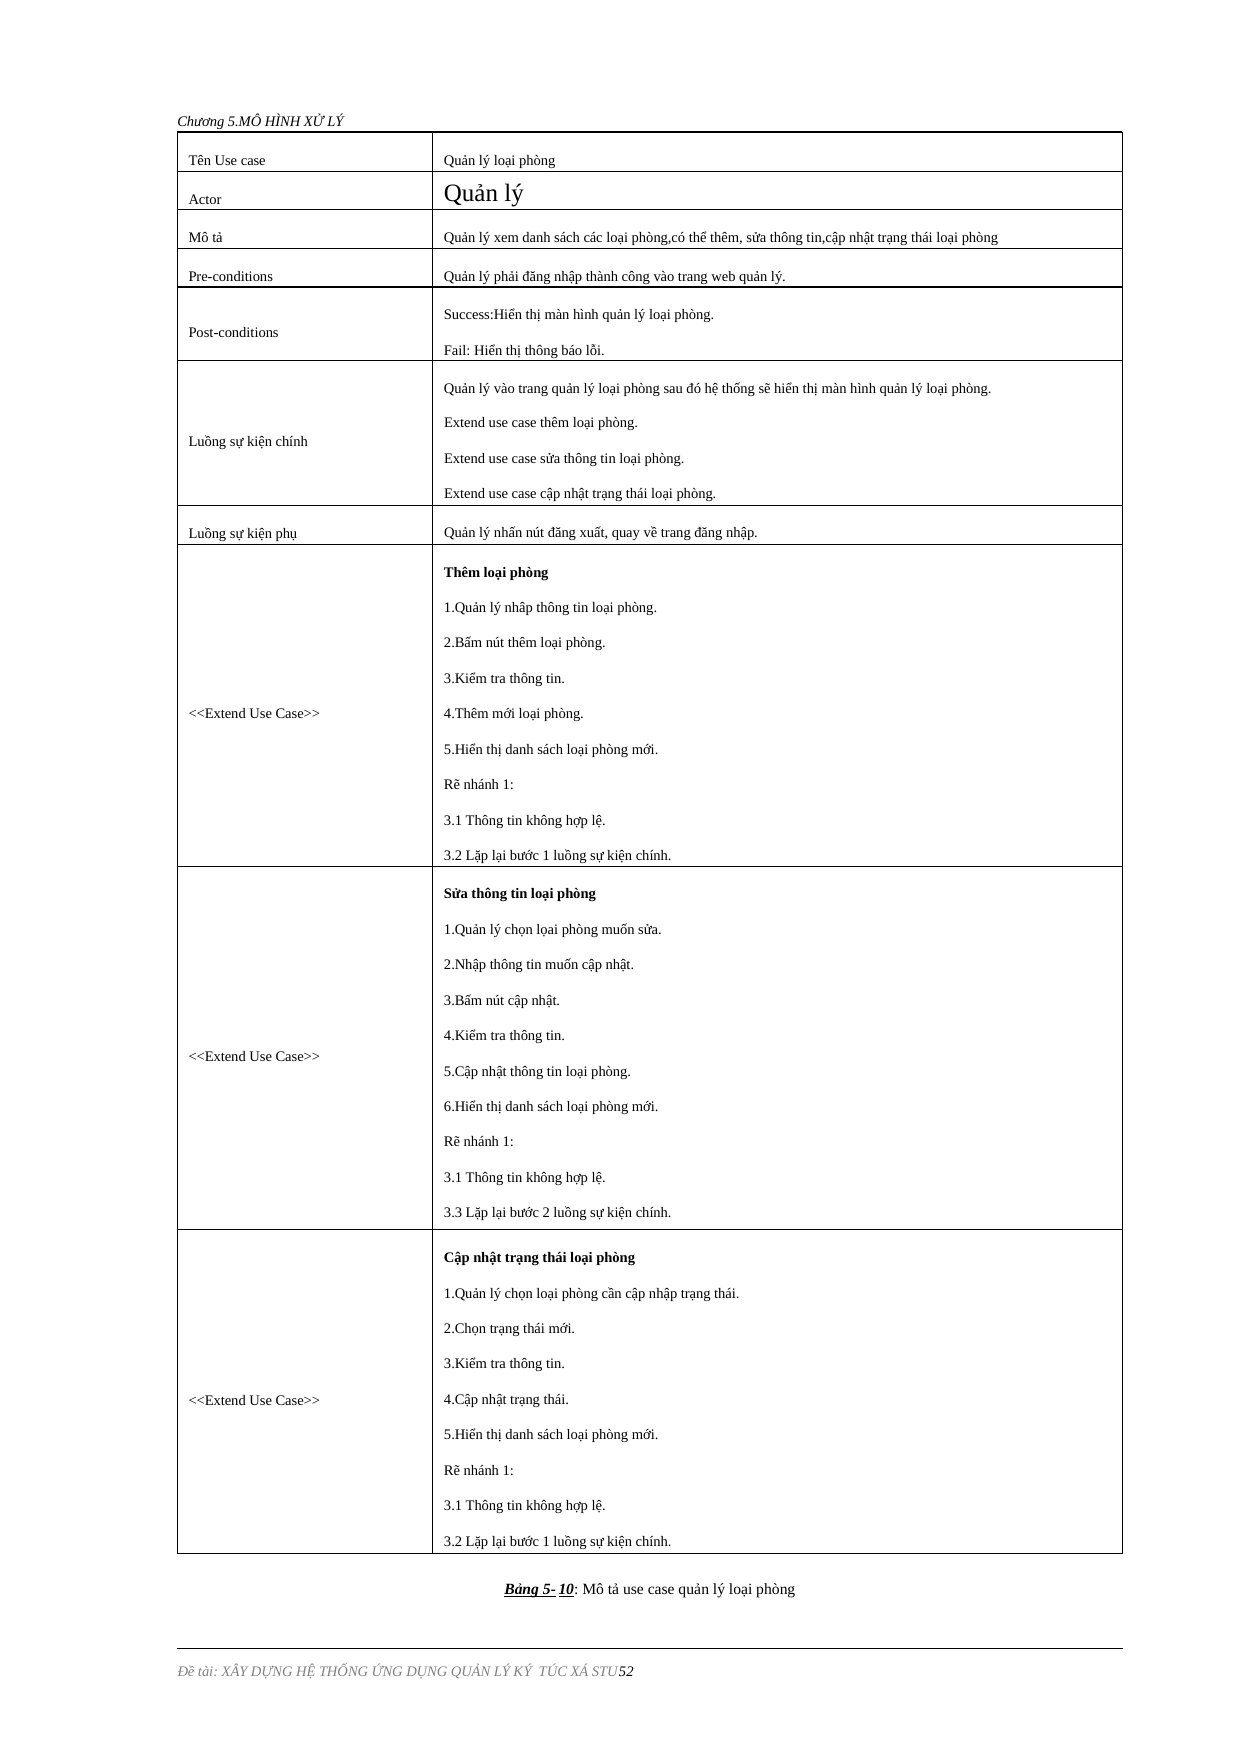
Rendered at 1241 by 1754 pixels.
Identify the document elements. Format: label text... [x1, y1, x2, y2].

table_cell Success:Hiển thị màn hình quản lý loại phòng. Fail: Hiển thị thông báo lỗi. [433, 288, 1122, 360]
table_header Quản lý loại phòng [433, 133, 1122, 171]
table_cell Quản lý nhấn nút đăng xuất, quay về trang đăng nhập. [433, 506, 1122, 544]
table_cell Luồng sự kiện chính [178, 361, 432, 505]
table_cell Thêm loại phòng 1.Quản lý nhâp thông tin loại phòng. 2.Bấm nút thêm loại phòng. 3.Kiểm tra thông tin. 4.Thêm mới loại phòng. 5.Hiển thị danh sách loại phòng mới. Rẽ nhánh 1: 3.1 Thông tin không hợp lệ. 3.2 Lặp lại bước 1 luồng sự kiện chính. [433, 545, 1122, 866]
table_cell <<Extend Use Case>> [178, 545, 432, 866]
table_header Tên Use case [178, 133, 432, 171]
table_cell Post-conditions [178, 288, 432, 360]
text Bảng 5-10: Mô tả use case quản lý loại phòng [177, 1567, 1122, 1598]
table_cell Pre-conditions [178, 249, 432, 286]
table_cell Quản lý vào trang quản lý loại phòng sau đó hệ thống sẽ hiển thị màn hình quản lý loại phòng. Extend use case thêm loại phòng. Extend use case sửa thông tin loại phòng. Extend use case cập nhật trạng thái loại phòng. [433, 361, 1122, 505]
table_cell Actor [178, 172, 432, 209]
table_cell Cập nhật trạng thái loại phòng 1.Quản lý chọn loại phòng cần cập nhập trạng thái. 2.Chọn trạng thái mới. 3.Kiểm tra thông tin. 4.Cập nhật trạng thái. 5.Hiển thị danh sách loại phòng mới. Rẽ nhánh 1: 3.1 Thông tin không hợp lệ. 3.2 Lặp lại bước 1 luồng sự kiện chính. [433, 1230, 1122, 1553]
table_cell <<Extend Use Case>> [178, 867, 432, 1229]
table_cell Quản lý [433, 172, 1122, 209]
table_cell Quản lý xem danh sách các loại phòng,có thể thêm, sửa thông tin,cập nhật trạng thái loại phòng [433, 210, 1122, 248]
table_cell <<Extend Use Case>> [178, 1230, 432, 1553]
table_cell Sửa thông tin loại phòng 1.Quản lý chọn lọai phòng muốn sửa. 2.Nhập thông tin muốn cập nhật. 3.Bấm nút cập nhật. 4.Kiểm tra thông tin. 5.Cập nhật thông tin loại phòng. 6.Hiển thị danh sách loại phòng mới. Rẽ nhánh 1: 3.1 Thông tin không hợp lệ. 3.3 Lặp lại bước 2 luồng sự kiện chính. [433, 867, 1122, 1229]
table_cell Mô tả [178, 210, 432, 248]
table_cell Quản lý phải đăng nhập thành công vào trang web quản lý. [433, 249, 1122, 286]
table_cell Luồng sự kiện phụ [178, 506, 432, 544]
